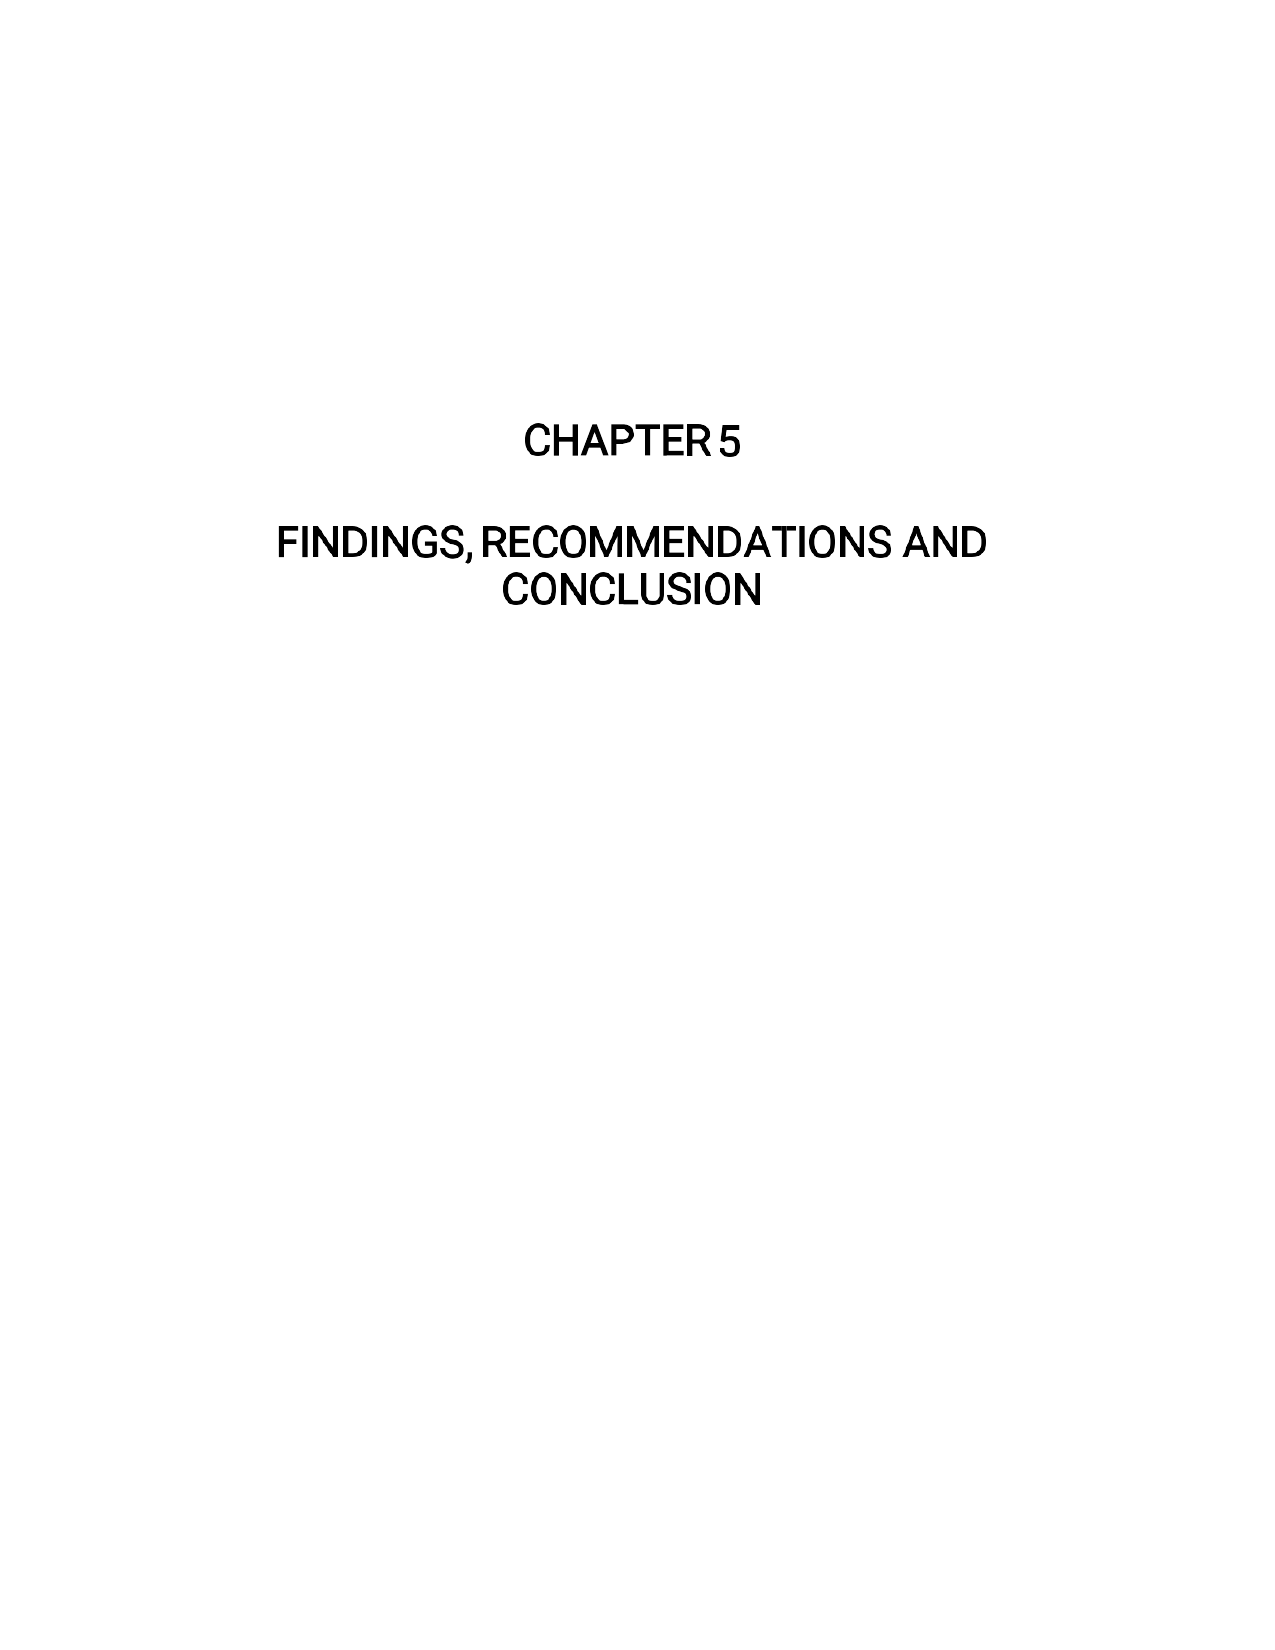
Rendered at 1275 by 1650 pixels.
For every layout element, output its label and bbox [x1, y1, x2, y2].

picture [627, 526, 659, 557]
picture [718, 526, 796, 557]
picture [313, 526, 338, 557]
picture [902, 526, 957, 557]
picture [688, 526, 713, 557]
picture [687, 424, 711, 456]
picture [667, 572, 691, 605]
picture [560, 525, 586, 558]
picture [383, 526, 408, 557]
picture [561, 573, 586, 605]
picture [840, 526, 864, 557]
picture [412, 525, 437, 558]
picture [641, 573, 664, 605]
picture [809, 525, 835, 558]
picture [962, 526, 986, 557]
picture [483, 526, 507, 557]
picture [590, 526, 622, 557]
picture [735, 573, 760, 605]
picture [720, 425, 740, 457]
picture [525, 423, 550, 456]
picture [705, 572, 730, 605]
picture [868, 525, 891, 558]
picture [440, 525, 472, 564]
picture [531, 572, 556, 605]
picture [533, 525, 558, 558]
picture [343, 526, 367, 557]
picture [503, 572, 528, 605]
picture [590, 572, 615, 605]
